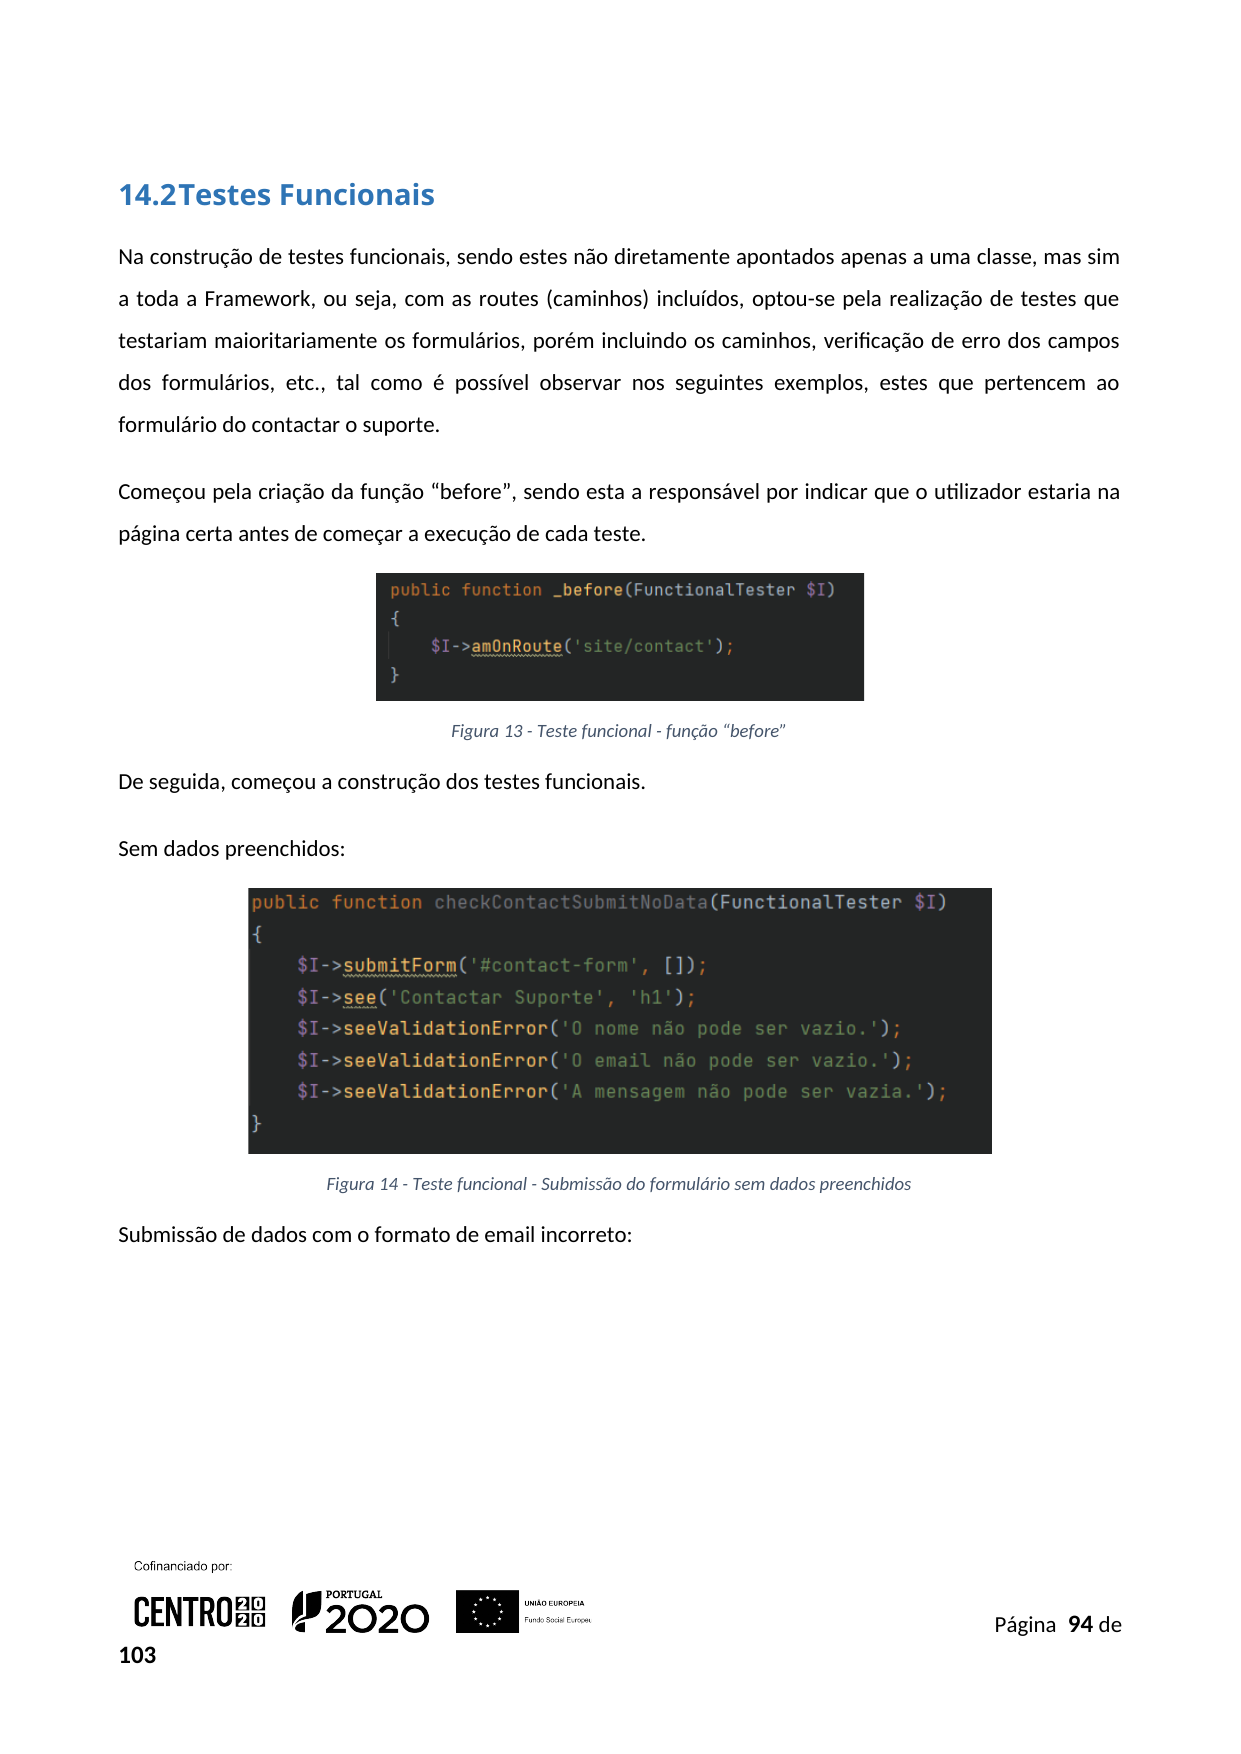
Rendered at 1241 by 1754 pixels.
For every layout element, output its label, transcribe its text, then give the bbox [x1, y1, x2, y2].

text Submissão de dados com o formato de email incorreto: [118, 1220, 1122, 1248]
text Na construção de testes funcionais, sendo estes não diretamente apontados apenas a uma classe, mas sim a toda a Framework, ou seja, com as routes (caminhos) incluídos, optou-se pela realização de testes que testariam maioritariamente os formulários, porém incluindo os caminhos, verificação de erro dos campos dos formulários, etc., tal como é possível observar nos seguintes exemplos, estes que pertencem ao formulário do contactar o suporte. [118, 242, 1122, 438]
picture [134, 1561, 592, 1633]
picture [248, 888, 992, 1154]
text De seguida, começou a construção dos testes funcionais. [118, 767, 1122, 795]
subtitle Testes Funcionais [118, 174, 1122, 214]
text Sem dados preenchidos: [118, 834, 1122, 862]
picture [376, 573, 865, 701]
text Começou pela criação da função “before”, sendo esta a responsável por indicar que o utilizador estaria na página certa antes de começar a execução de cada teste. [118, 477, 1122, 547]
